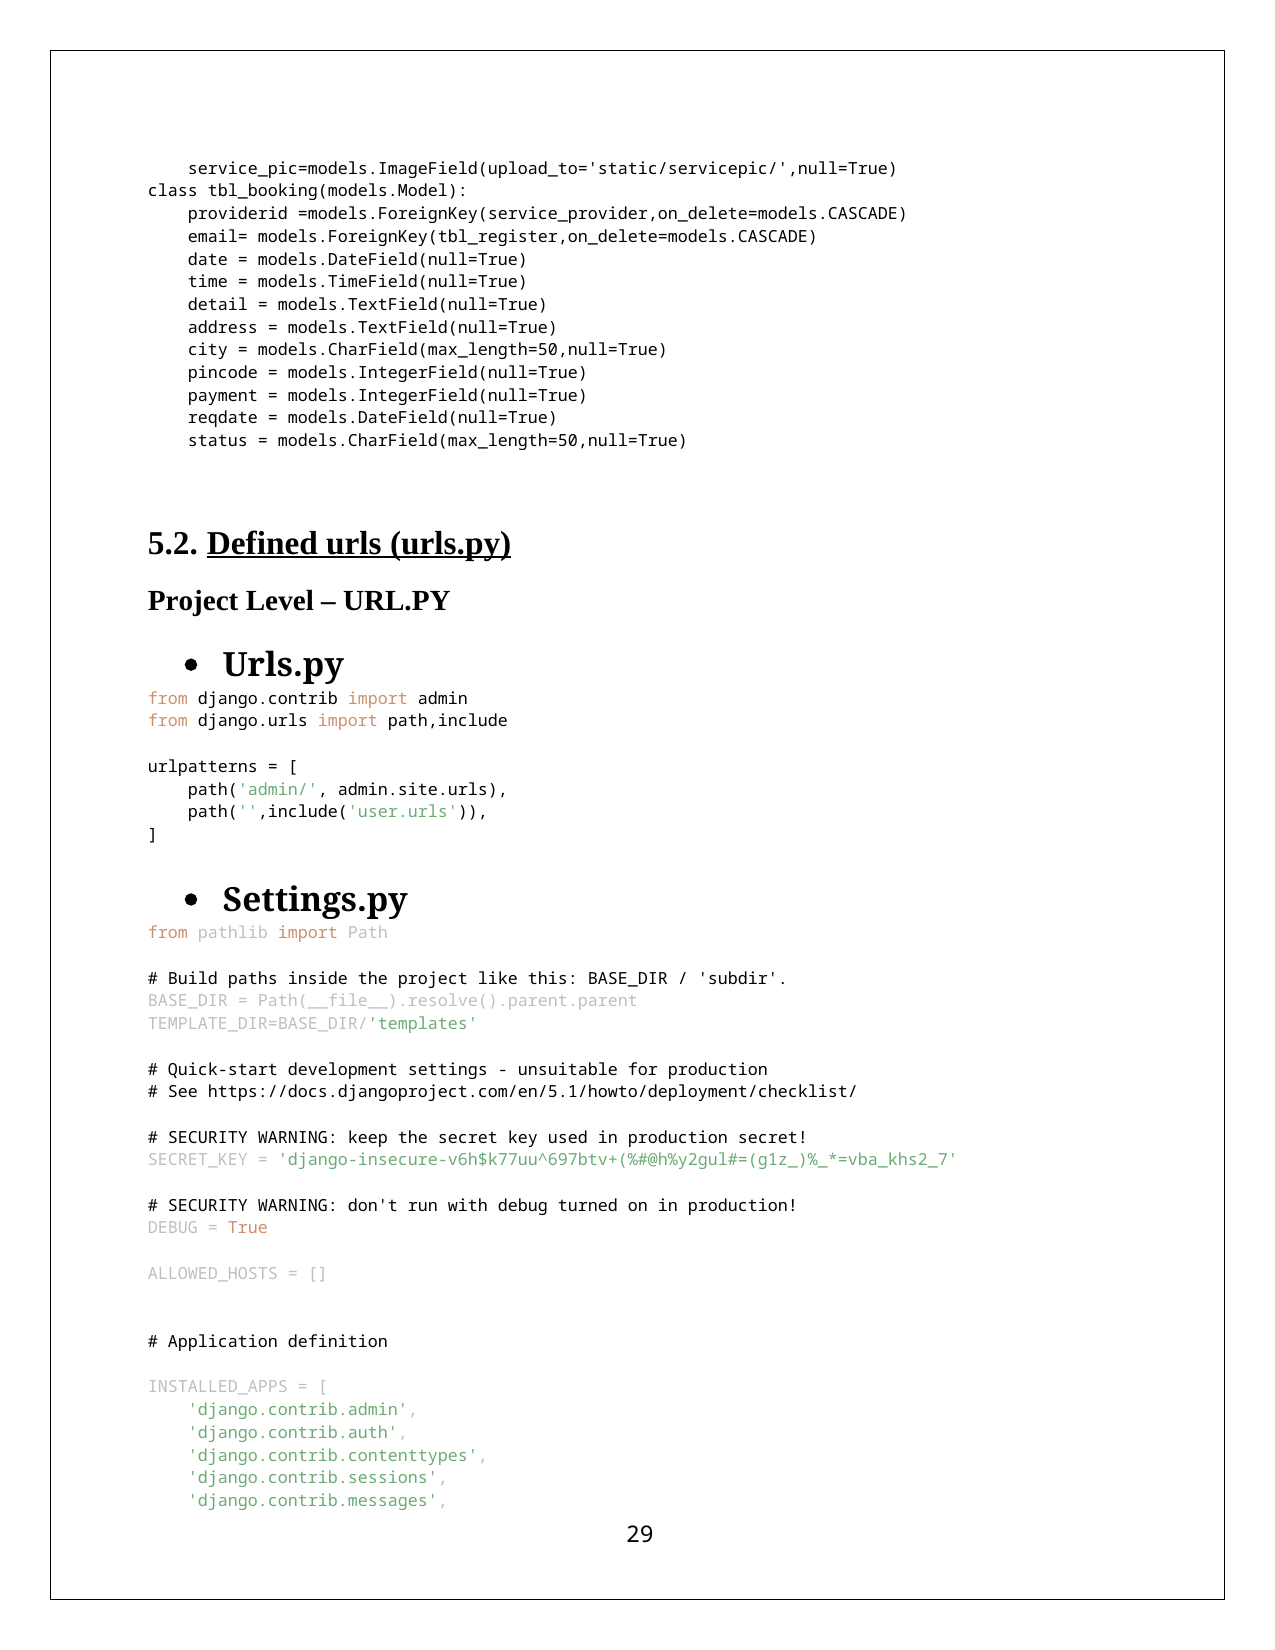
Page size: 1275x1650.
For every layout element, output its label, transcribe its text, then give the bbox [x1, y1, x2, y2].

text Project Level – URL.PY [148, 583, 1196, 616]
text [148, 921, 1198, 1511]
list Defined urls (urls.py) [148, 523, 1196, 561]
text from django.contrib import admin from django.urls import path,include urlpatterns = [ path('admin/', admin.site.urls), path('',include('user.urls')), ] [148, 686, 1198, 845]
list Urls.py [185, 641, 1198, 686]
list Settings.py [185, 876, 1198, 921]
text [148, 156, 1198, 451]
